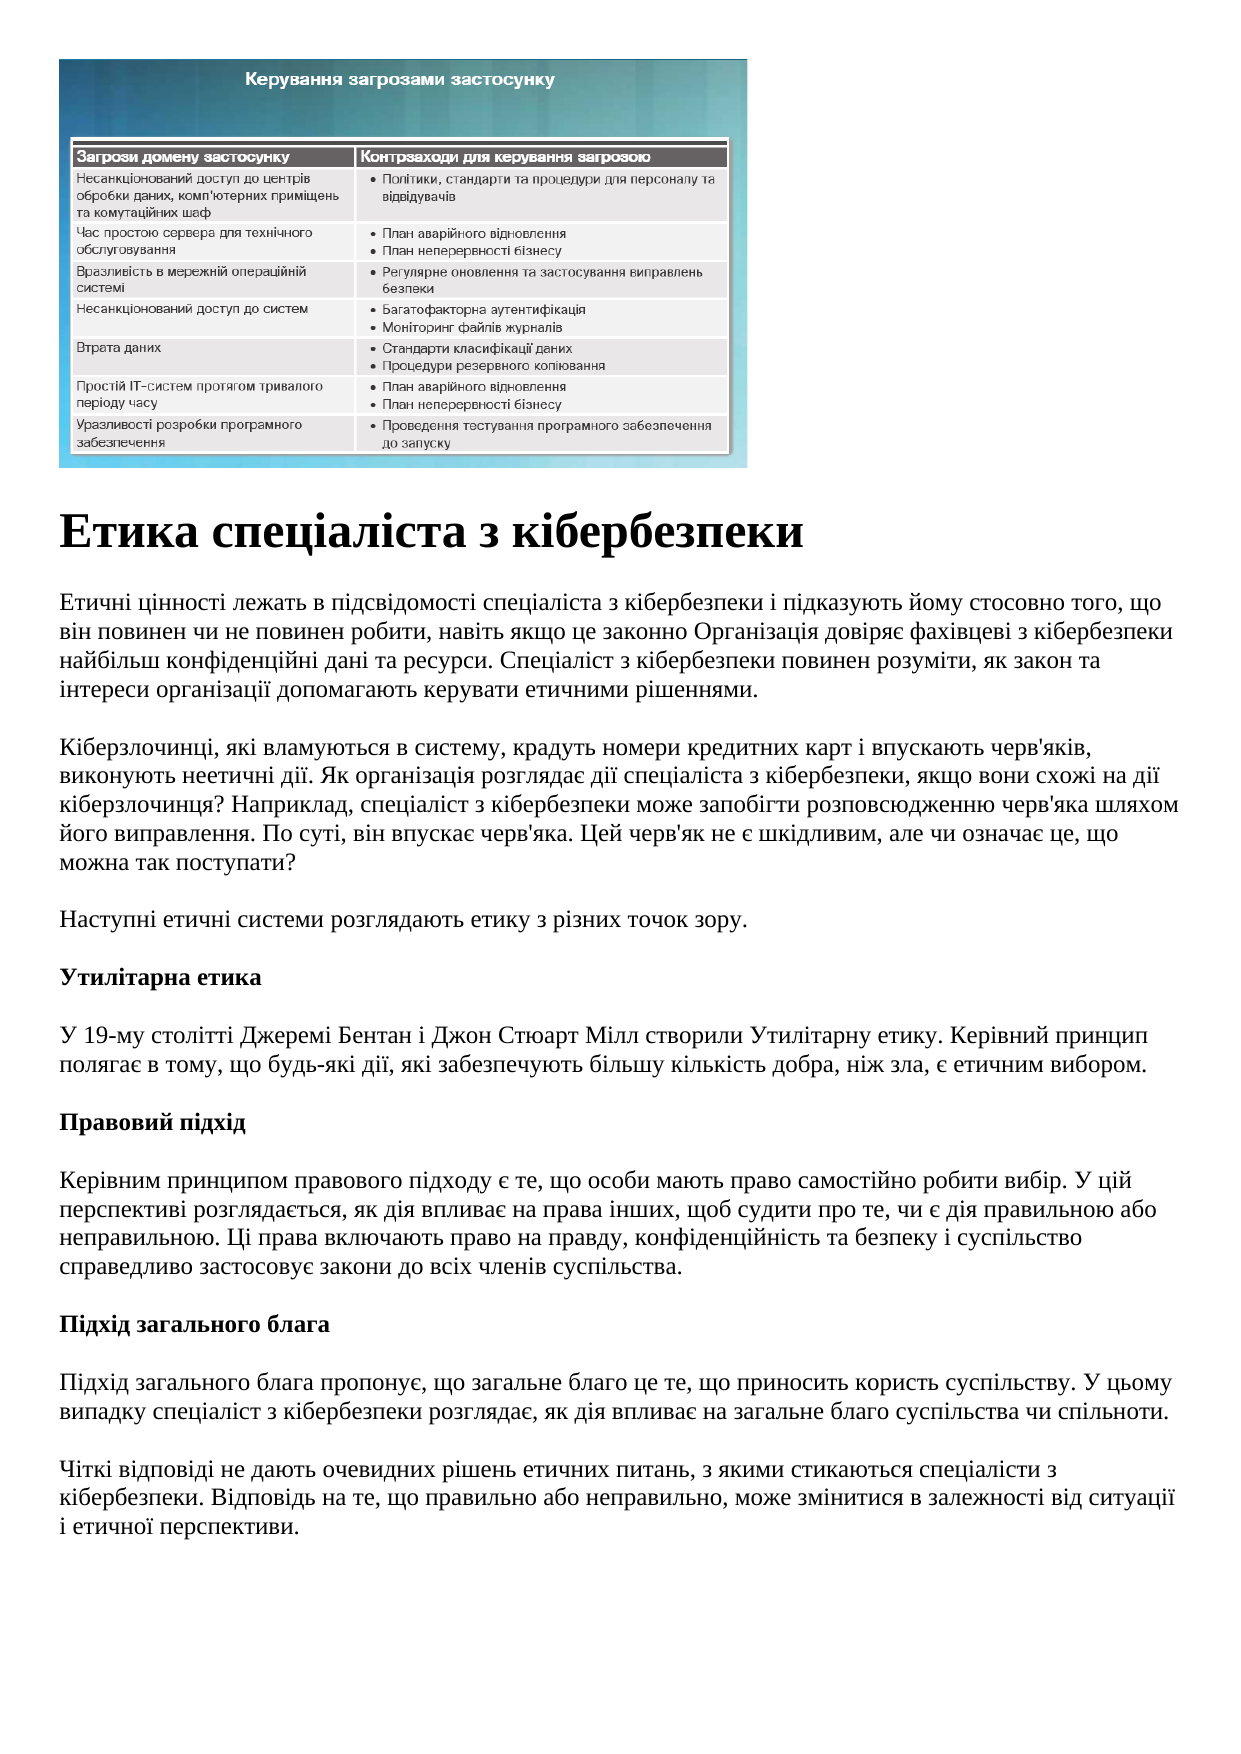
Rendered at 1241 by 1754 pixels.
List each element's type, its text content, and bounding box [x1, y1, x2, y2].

picture [59, 59, 748, 468]
text Чіткі відповіді не дають очевидних рішень етичних питань, з якими стикаються спеціалісти з кібербезпеки. Відповідь на те, що правильно або неправильно, може змінитися в залежності від ситуації і етичної перспективи. [59, 1454, 1181, 1540]
text Утилітарна етика [59, 962, 1181, 991]
text Кіберзлочинці, які вламуються в систему, крадуть номери кредитних карт і впускають черв'яків, виконують неетичні дії. Як організація розглядає дії спеціаліста з кібербезпеки, якщо вони схожі на дії кіберзлочинця? Наприклад, спеціаліст з кібербезпеки може запобігти розповсюдженню черв'яка шляхом його виправлення. По суті, він впускає черв'яка. Цей черв'як не є шкідливим, але чи означає це, що можна так поступати? [59, 732, 1181, 875]
text Наступні етичні системи розглядають етику з різних точок зору. [59, 904, 1181, 933]
text Правовий підхід [59, 1107, 1181, 1136]
text Підхід загального блага [59, 1309, 1181, 1338]
text Етика спеціаліста з кібербезпеки [59, 501, 1181, 558]
text У 19-му столітті Джеремі Бентан і Джон Стюарт Мілл створили Утилітарну етику. Керівний принцип полягає в тому, що будь-які дії, які забезпечують більшу кількість добра, ніж зла, є етичним вибором. [59, 1020, 1181, 1078]
text Підхід загального блага пропонує, що загальне благо це те, що приносить користь суспільству. У цьому випадку спеціаліст з кібербезпеки розглядає, як дія впливає на загальне благо суспільства чи спільноти. [59, 1367, 1181, 1424]
text Керівним принципом правового підходу є те, що особи мають право самостійно робити вибір. У цій перспективі розглядається, як дія впливає на права інших, щоб судити про те, чи є дія правильною або неправильною. Ці права включають право на правду, конфіденційність та безпеку і суспільство справедливо застосовує закони до всіх членів суспільства. [59, 1165, 1181, 1280]
text Етичні цінності лежать в підсвідомості спеціаліста з кібербезпеки і підказують йому стосовно того, що він повинен чи не повинен робити, навіть якщо це законно Організація довіряє фахівцеві з кібербезпеки найбільш конфіденційні дані та ресурси. Спеціаліст з кібербезпеки повинен розуміти, як закон та інтереси організації допомагають керувати етичними рішеннями. [59, 587, 1181, 702]
